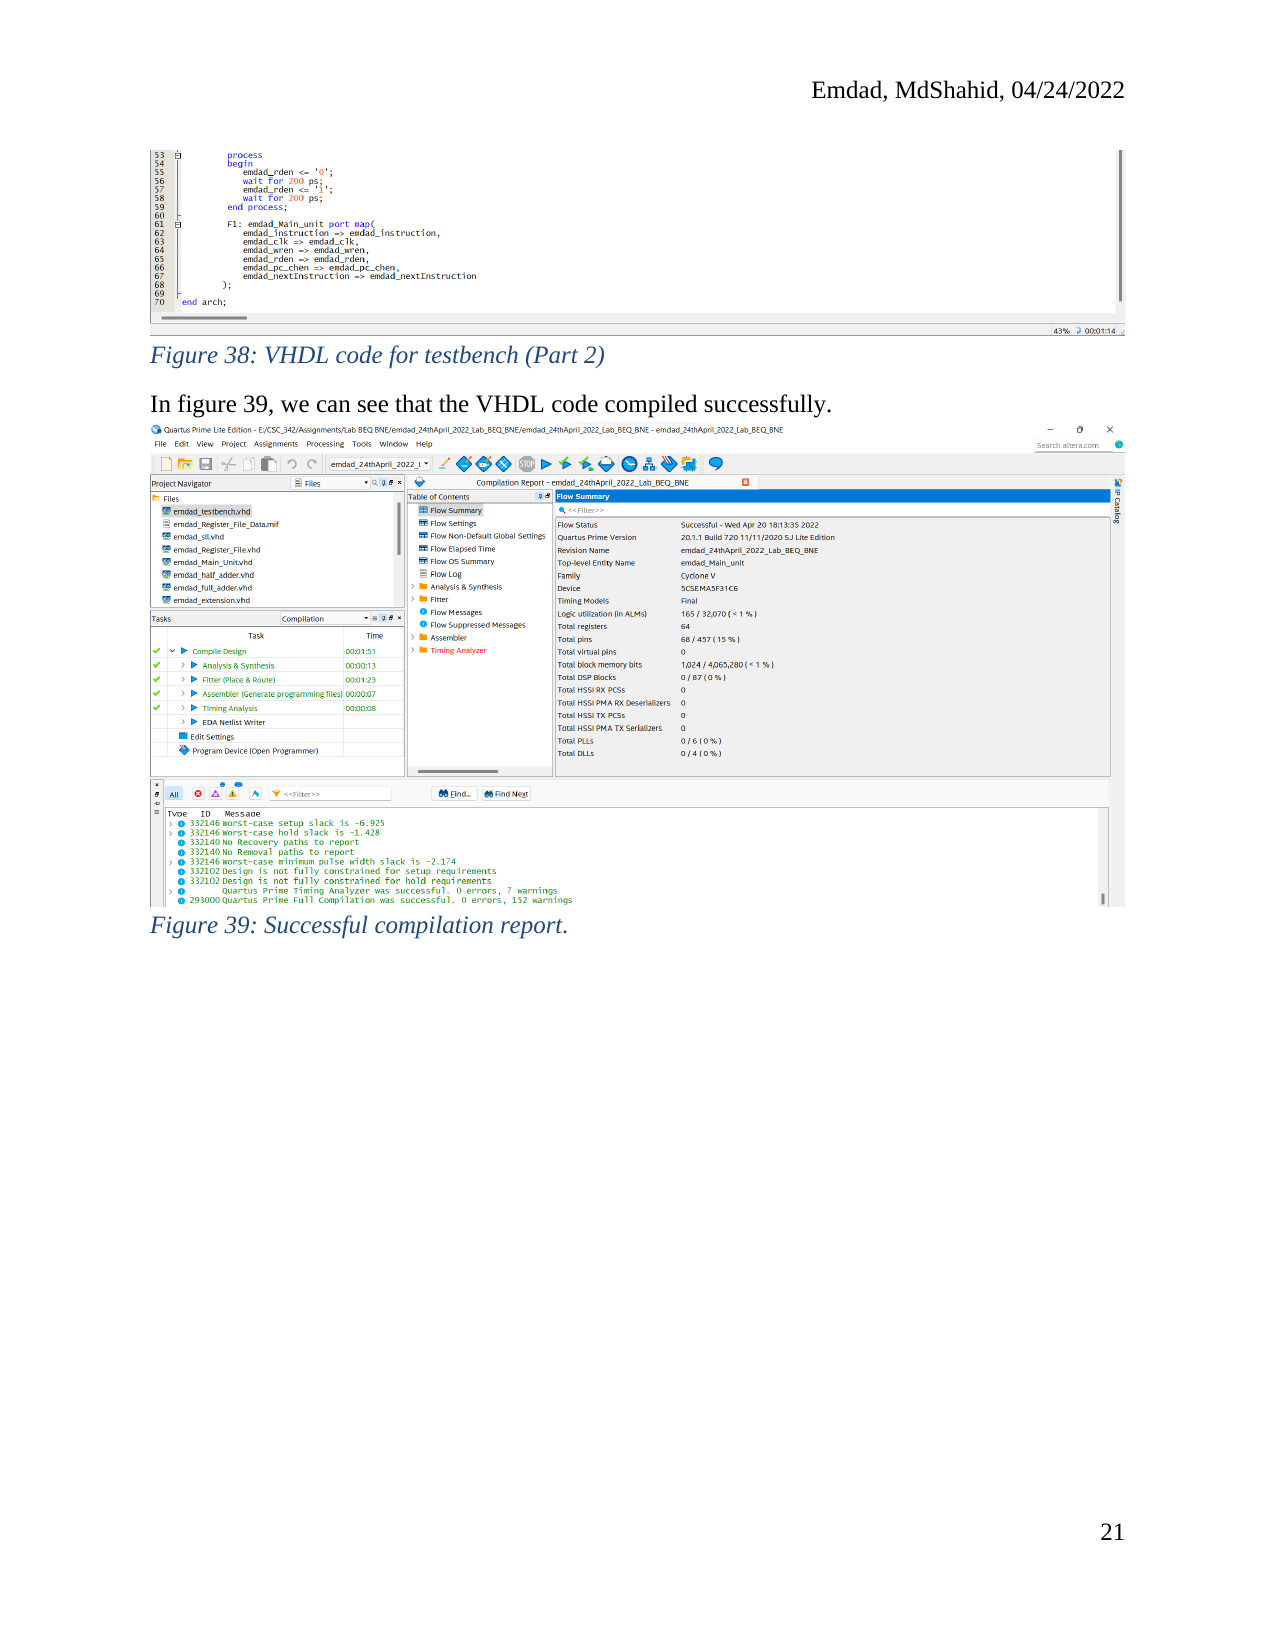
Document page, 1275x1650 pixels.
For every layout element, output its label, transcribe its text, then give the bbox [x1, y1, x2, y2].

picture [150, 150, 1125, 336]
text Figure 38: VHDL code for testbench (Part 2) [150, 340, 1125, 368]
picture [150, 422, 1125, 907]
text In figure 39, we can see that the VHDL code compiled successfully. [150, 389, 1125, 418]
text Figure 39: Successful compilation report. [150, 910, 1125, 939]
